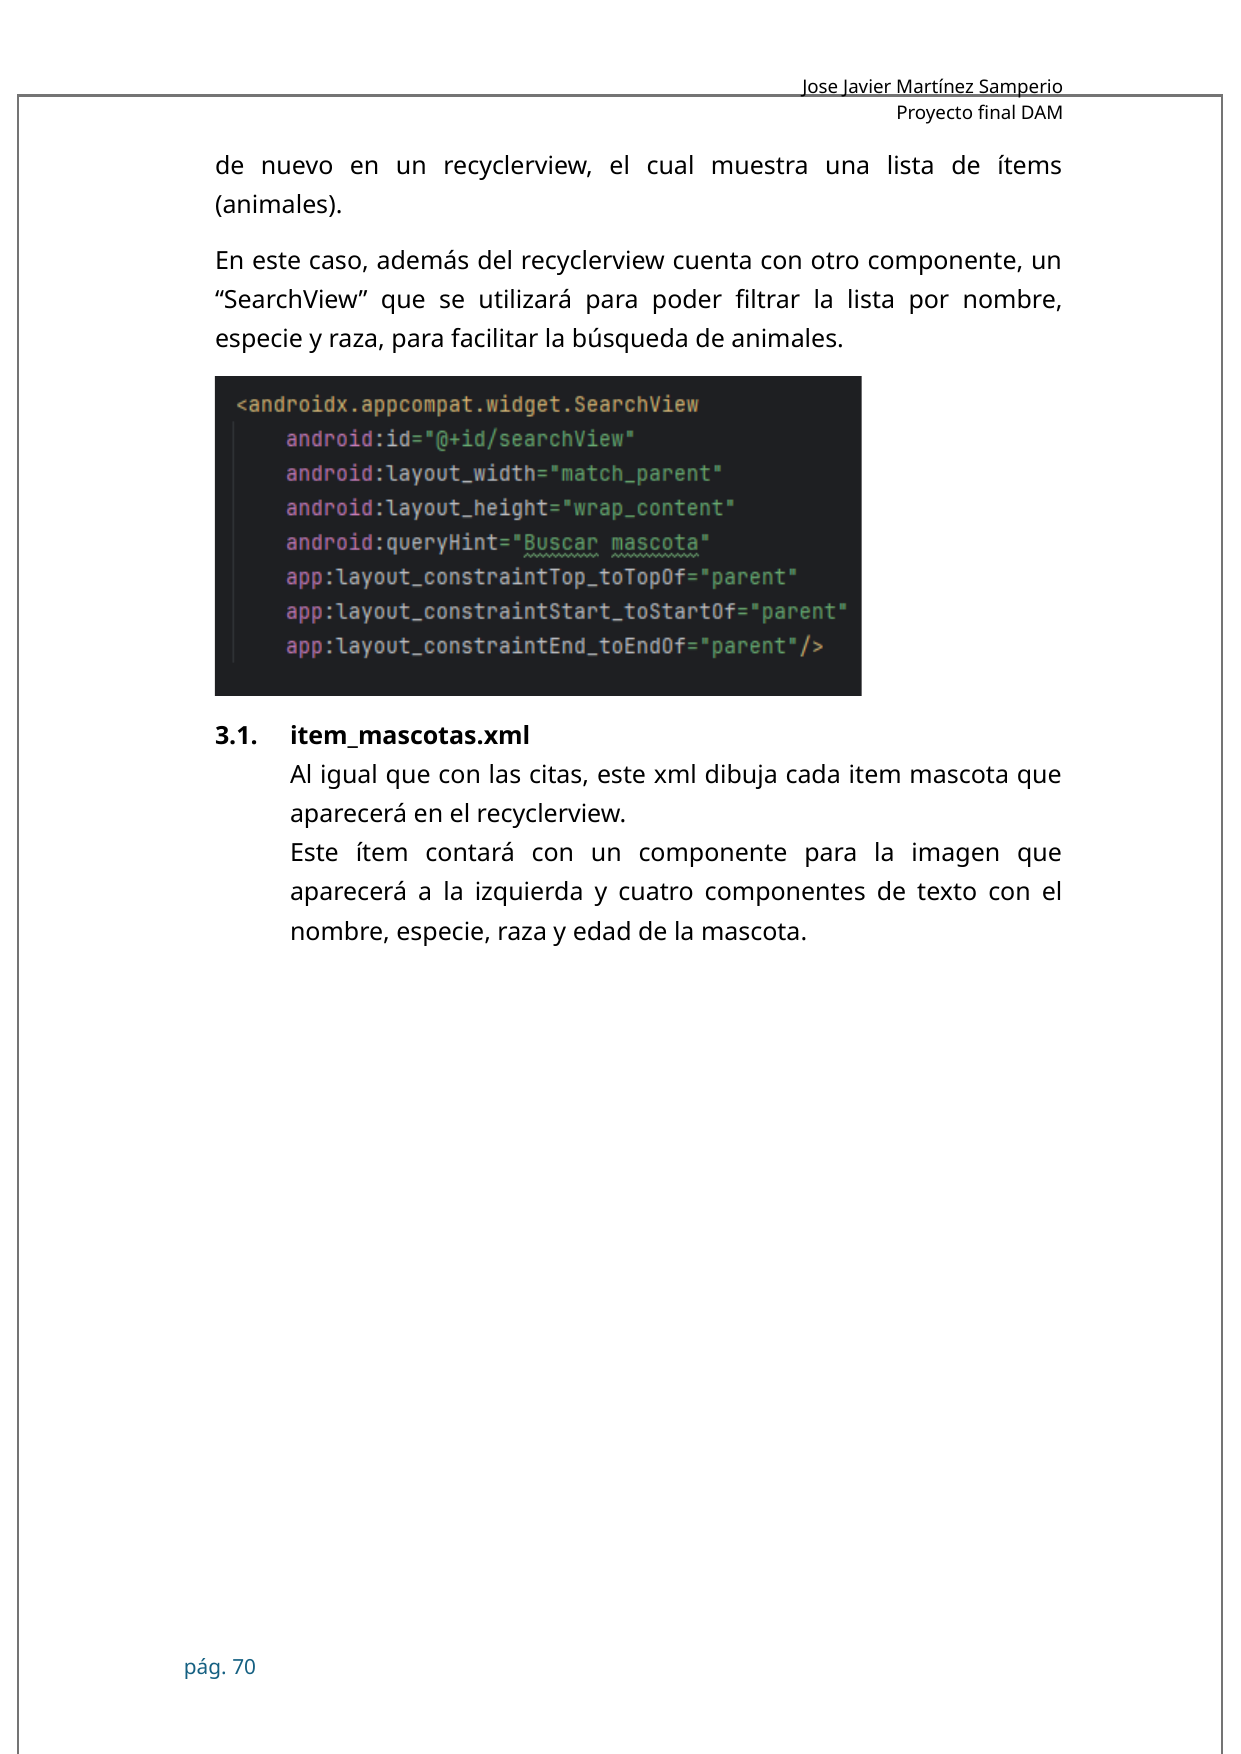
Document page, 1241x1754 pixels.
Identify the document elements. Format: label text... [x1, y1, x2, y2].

list Este ítem contará con un componente para la imagen que aparecerá a la izquierda y cuatro componentes de texto con el nombre, especie, raza y edad de la mascota. [290, 835, 1063, 947]
picture [214, 376, 862, 696]
list item_mascotas.xml [215, 717, 1063, 751]
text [215, 148, 1063, 221]
list Al igual que con las citas, este xml dibuja cada item mascota que aparecerá en el recyclerview. [290, 756, 1063, 830]
text En este caso, además del recyclerview cuenta con otro componente, un “SearchView” que se utilizará para poder filtrar la lista por nombre, especie y raza, para facilitar la búsqueda de animales. [215, 243, 1063, 355]
